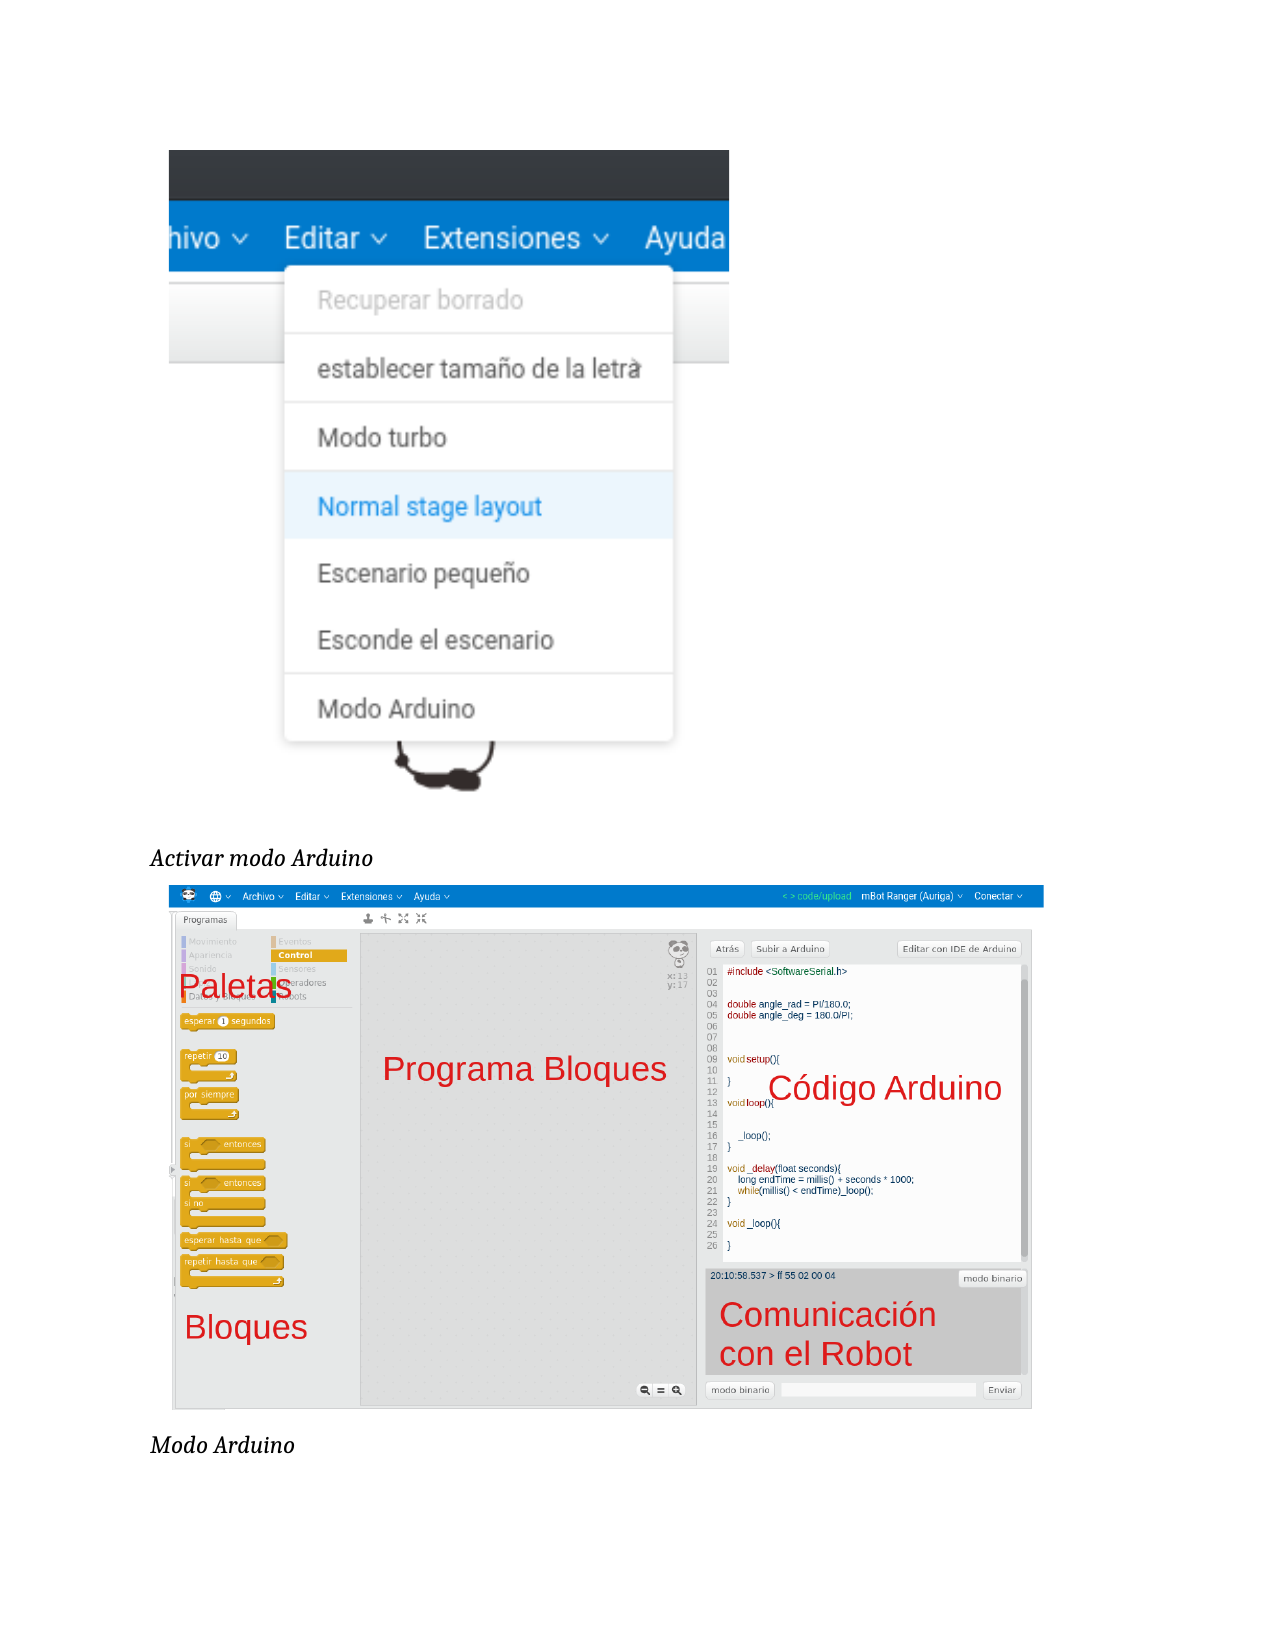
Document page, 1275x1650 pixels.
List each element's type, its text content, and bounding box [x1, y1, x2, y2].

text Activar modo Arduino [150, 844, 1125, 872]
picture [168, 150, 730, 823]
text Modo Arduino [150, 1431, 1125, 1459]
picture [168, 885, 1044, 1410]
